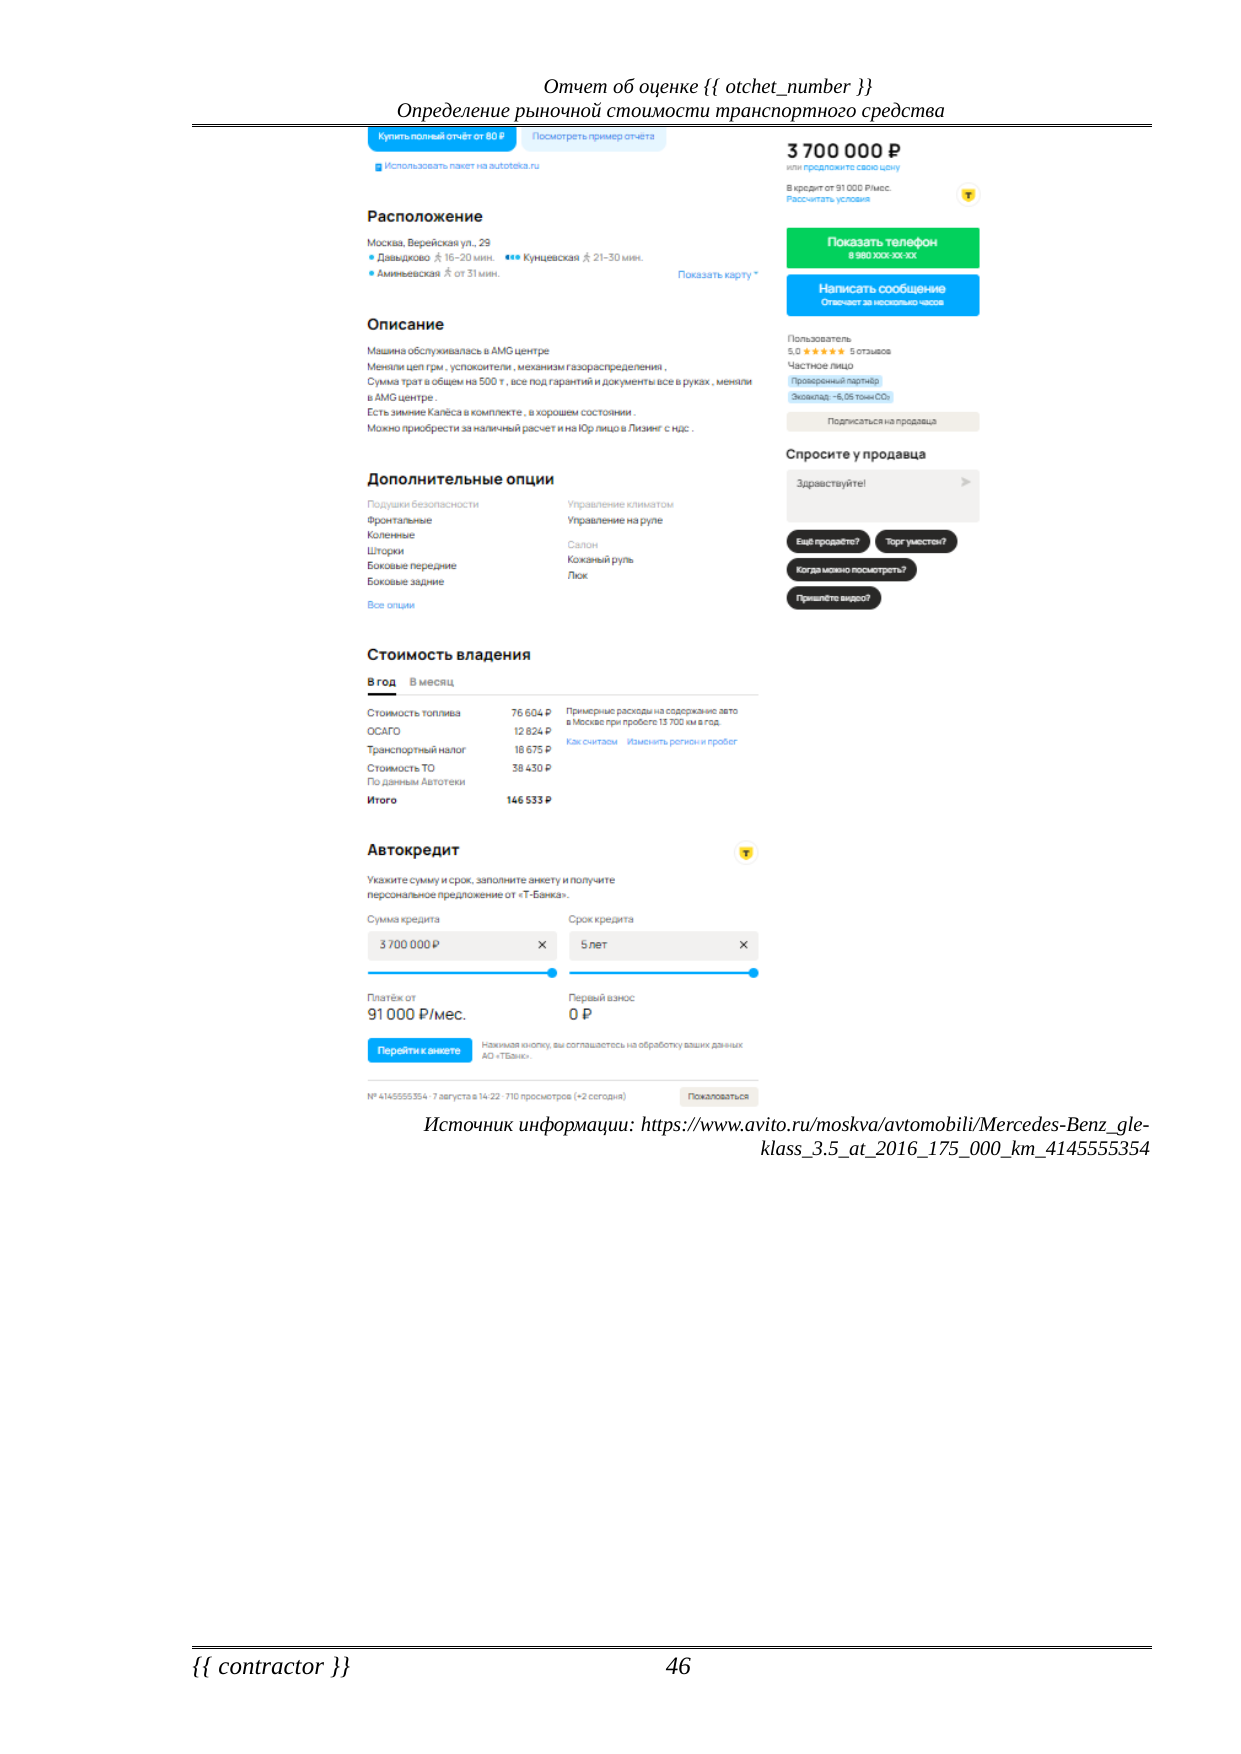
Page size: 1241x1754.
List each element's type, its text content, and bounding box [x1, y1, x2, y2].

picture [486, 133, 493, 139]
picture [451, 133, 471, 139]
picture [341, 127, 1003, 1113]
text Источник информации: https://www.avito.ru/moskva/avtomobili/Mercedes-Benz_gle-klass_3.5_at_2016_175_000_km_4145555354 [192, 1112, 1152, 1160]
picture [379, 133, 399, 141]
picture [429, 133, 448, 139]
